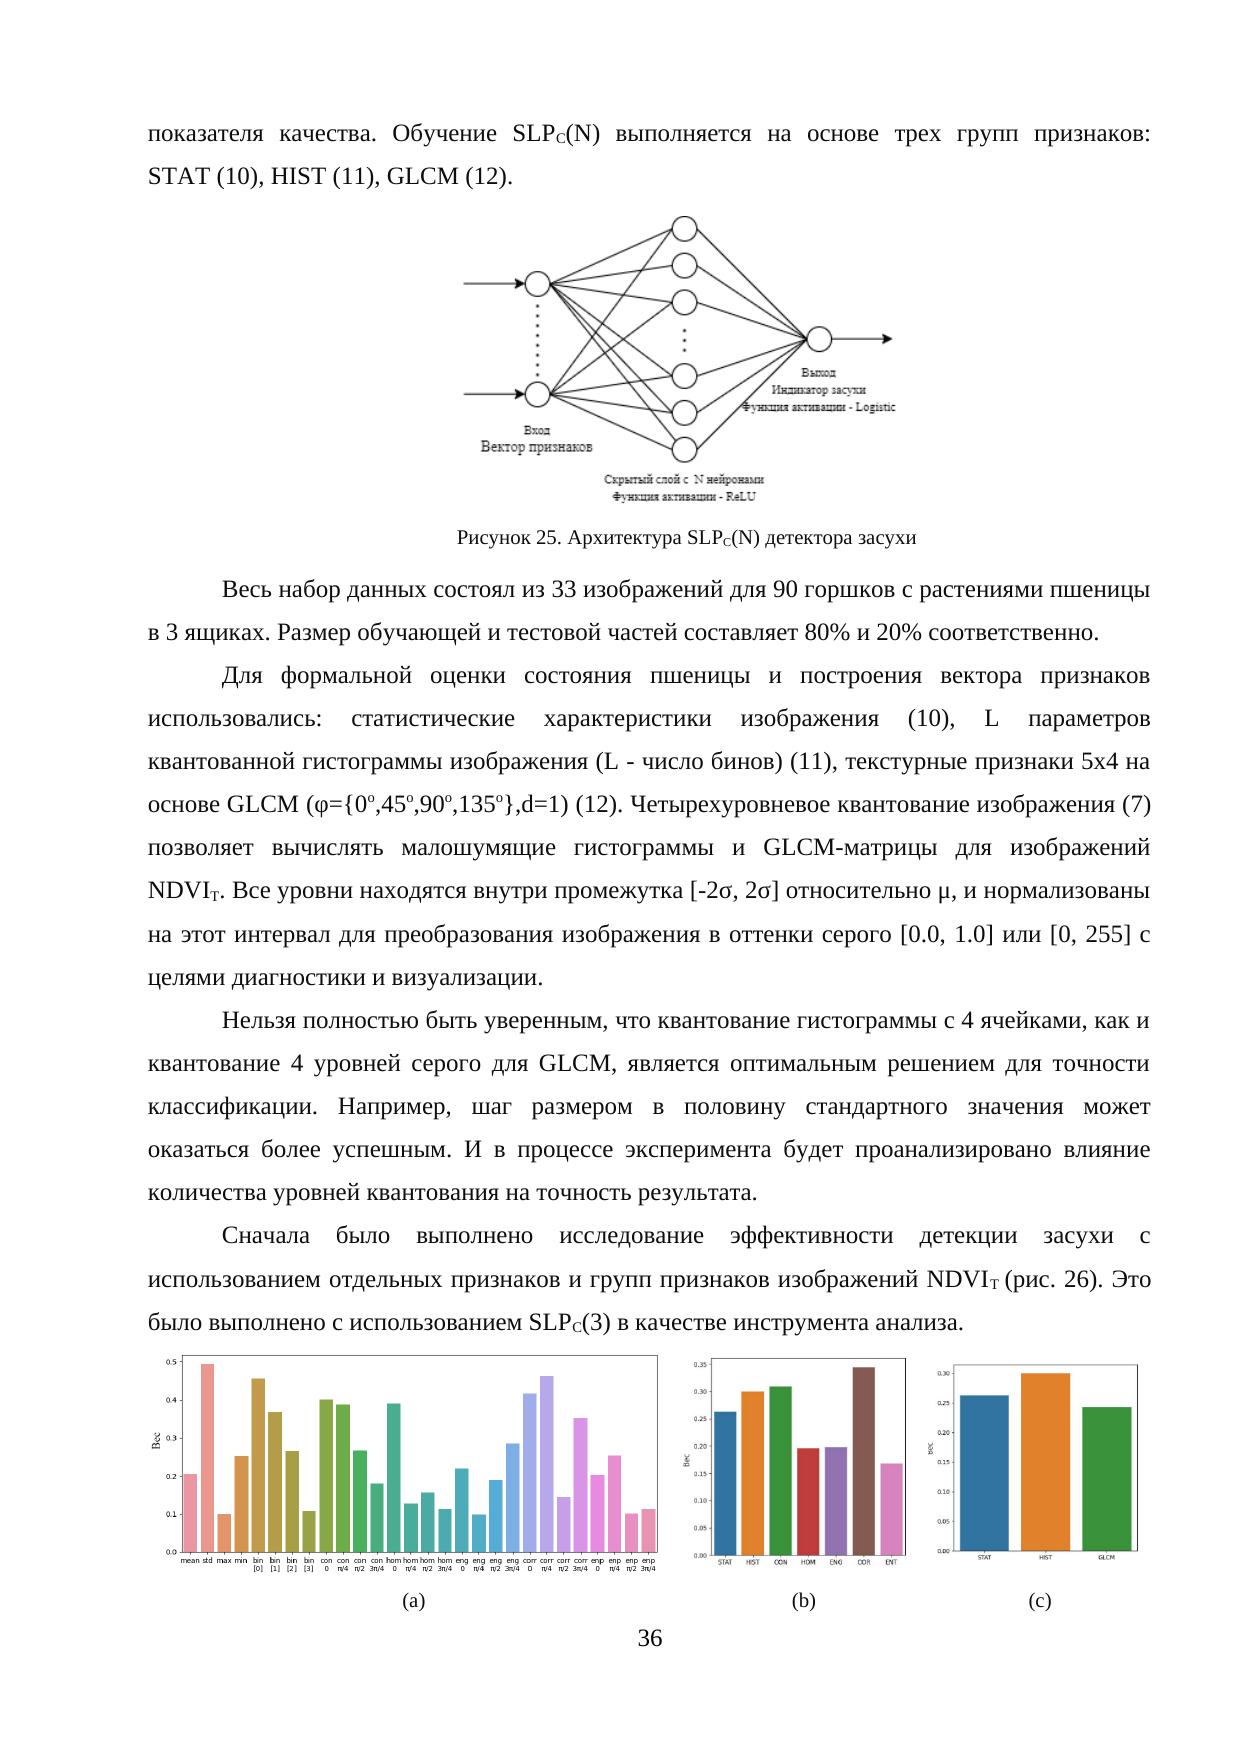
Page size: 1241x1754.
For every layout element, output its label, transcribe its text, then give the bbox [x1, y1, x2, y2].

text Весь набор данных состоял из 33 изображений для 90 горшков с растениями пшеницы в 3 ящиках. Размер обучающей и тестовой частей составляет 80% и 20% соответственно. [148, 574, 1152, 646]
text Сначала было выполнено исследование эффективности детекции засухи с использованием отдельных признаков и групп признаков изображений NDVIT (рис. 26). Это было выполнено с использованием SLPC(3) в качестве инструмента анализа. [148, 1221, 1152, 1336]
table_header [928, 1350, 1152, 1588]
text Рисунок 25. Архитектура SLPC(N) детектора засухи [148, 525, 1152, 549]
text Нельзя полностью быть уверенным, что квантование гистограммы с 4 ячейками, как и квантование 4 уровней серого для GLCM, является оптимальным решением для точности классификации. Например, шаг размером в половину стандартного значения может оказаться более успешным. И в процессе эксперимента будет проанализировано влияние количества уровней квантования на точность результата. [148, 1005, 1152, 1206]
table_cell (c) [928, 1588, 1152, 1612]
picture [456, 216, 918, 513]
text Для формальной оценки состояния пшеницы и построения вектора признаков использовались: статистические характеристики изображения (10), L параметров квантованной гистограммы изображения (L - число бинов) (11), текстурные признаки 5x4 на основе GLCM (φ={0o,45o,90o,135o},d=1) (12). Четырехуровневое квантование изображения (7) позволяет вычислять малошумящие гистограммы и GLCM-матрицы для изображений NDVIT. Все уровни находятся внутри промежутка [-2σ, 2σ] относительно μ, и нормализованы на этот интервал для преобразования изображения в оттенки серого [0.0, 1.0] или [0, 255] с целями диагностики и визуализации. [148, 660, 1152, 991]
picture [683, 1356, 907, 1568]
table_header [680, 1350, 928, 1588]
table_cell (a) [148, 1588, 679, 1612]
table_cell (b) [680, 1588, 928, 1612]
picture [149, 1350, 660, 1574]
picture [928, 1360, 1141, 1564]
table_header [148, 1350, 679, 1588]
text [148, 118, 1152, 190]
